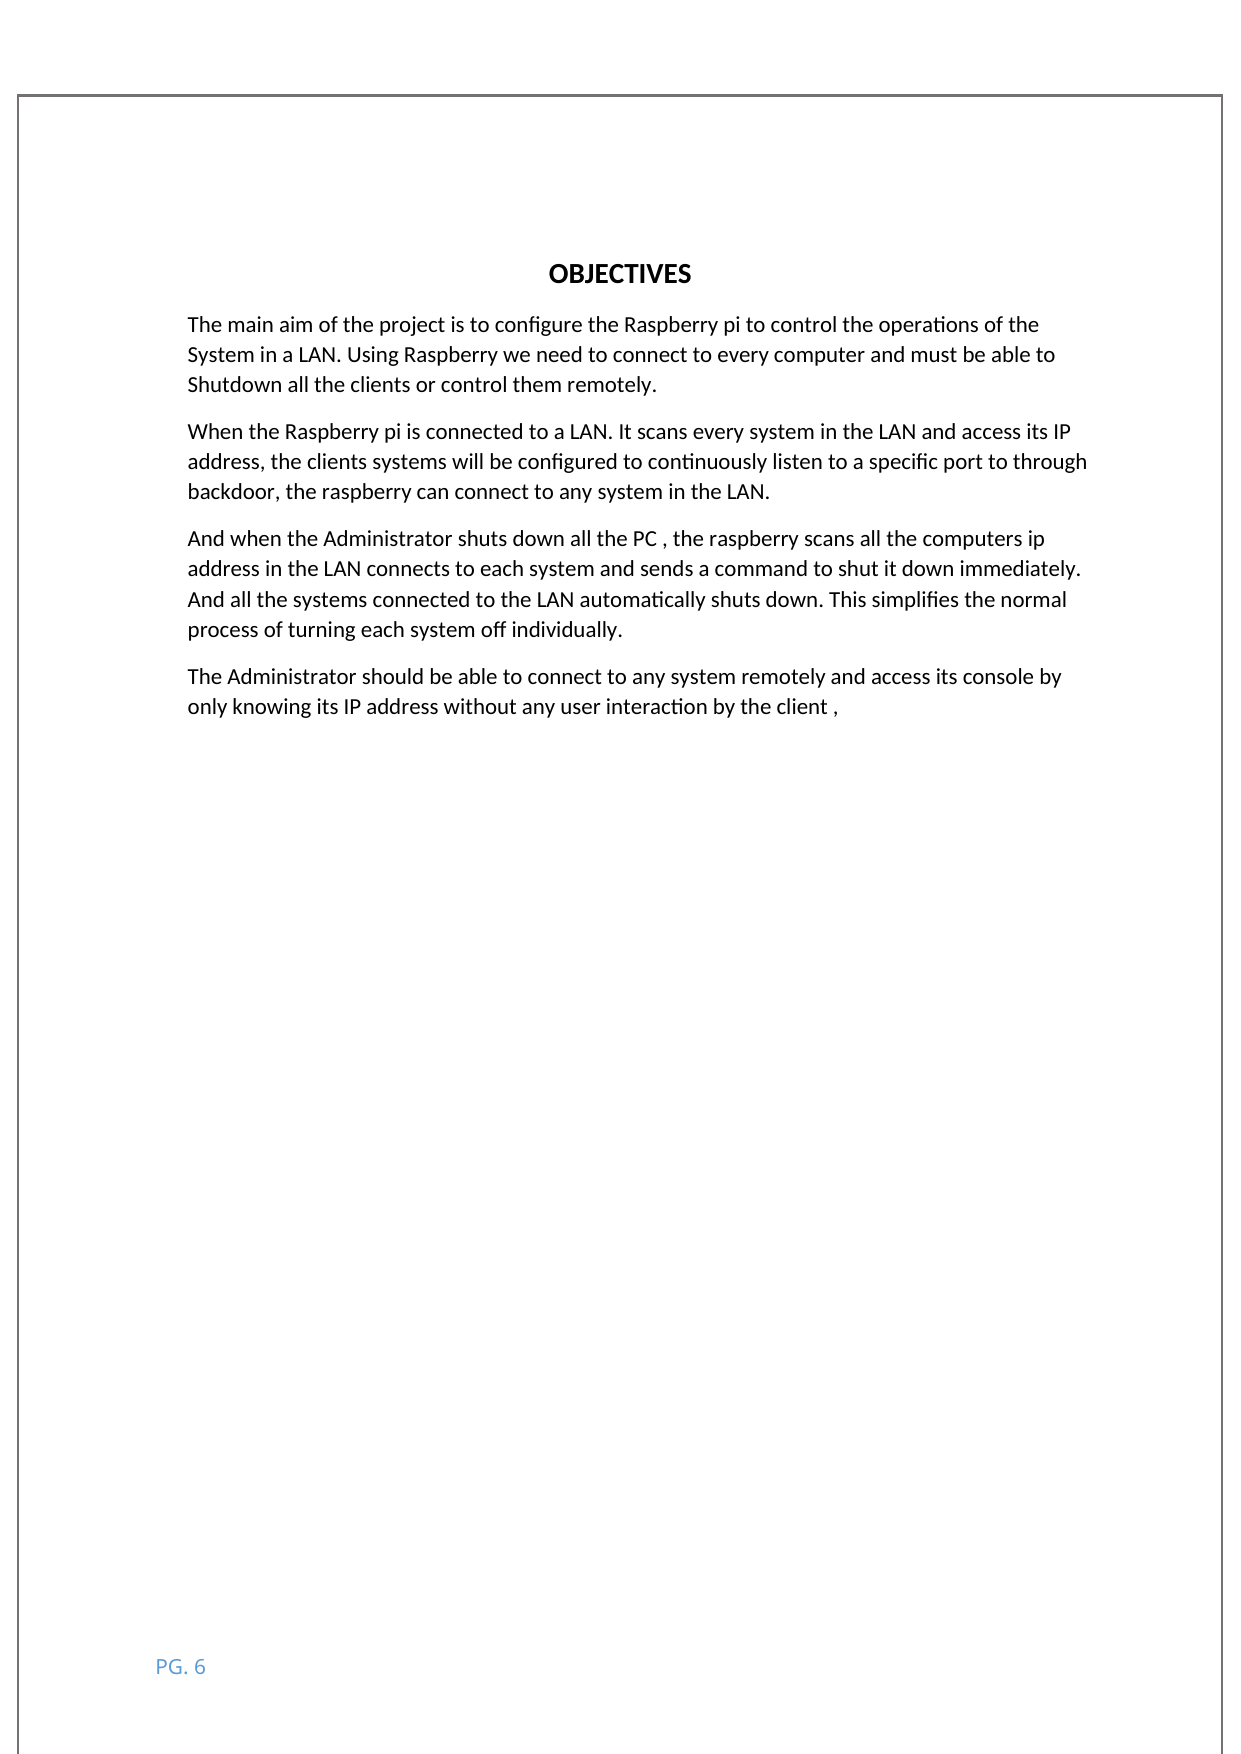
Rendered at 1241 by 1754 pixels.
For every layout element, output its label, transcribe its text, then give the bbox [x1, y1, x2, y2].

text The Administrator should be able to connect to any system remotely and access its console by only knowing its IP address without any user interaction by the client , [187, 662, 1090, 720]
text When the Raspberry pi is connected to a LAN. It scans every system in the LAN and access its IP address, the clients systems will be configured to continuously listen to a specific port to through backdoor, the raspberry can connect to any system in the LAN. [187, 417, 1090, 506]
text The main aim of the project is to configure the Raspberry pi to control the operations of the System in a LAN. Using Raspberry we need to connect to every computer and must be able to Shutdown all the clients or control them remotely. [187, 310, 1090, 398]
text And when the Administrator shuts down all the PC , the raspberry scans all the computers ip address in the LAN connects to each system and sends a command to shut it down immediately. And all the systems connected to the LAN automatically shuts down. This simplifies the normal process of turning each system off individually. [187, 524, 1090, 643]
text OBJECTIVES [150, 255, 1090, 290]
